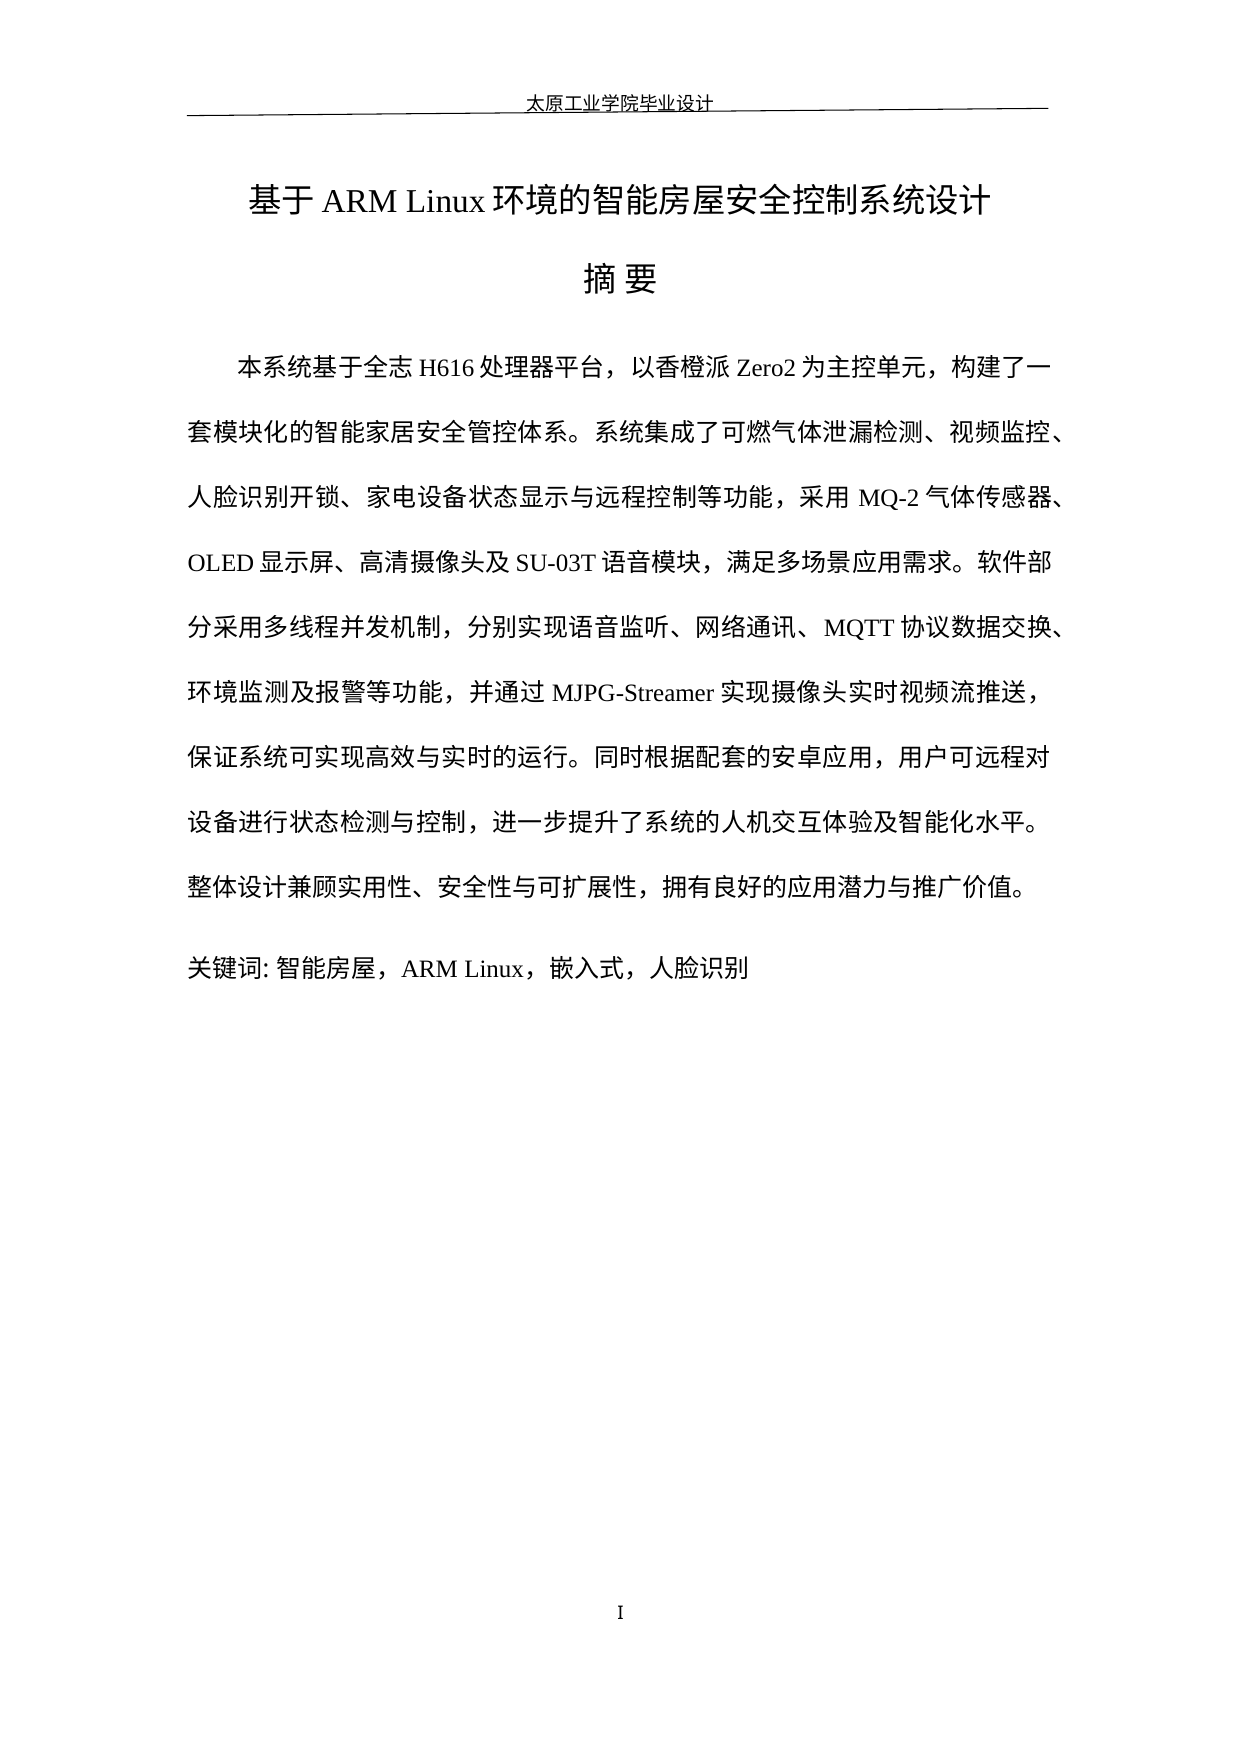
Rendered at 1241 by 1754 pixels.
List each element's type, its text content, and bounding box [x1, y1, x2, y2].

text 摘 要 [187, 254, 1053, 300]
text 本系统基于全志H616处理器平台，以香橙派Zero2为主控单元，构建了一套模块化的智能家居安全管控体系。系统集成了可燃气体泄漏检测、视频监控、人脸识别开锁、家电设备状态显示与远程控制等功能，采用MQ-2气体传感器、OLED显示屏、高清摄像头及SU-03T语音模块，满足多场景应用需求。软件部分采用多线程并发机制，分别实现语音监听、网络通讯、MQTT协议数据交换、环境监测及报警等功能，并通过MJPG-Streamer实现摄像头实时视频流推送，保证系统可实现高效与实时的运行。同时根据配套的安卓应用，用户可远程对设备进行状态检测与控制，进一步提升了系统的人机交互体验及智能化水平。整体设计兼顾实用性、安全性与可扩展性，拥有良好的应用潜力与推广价值。 [187, 333, 1053, 918]
text 基于ARM Linux环境的智能房屋安全控制系统设计 [187, 176, 1053, 222]
text 关键词: 智能房屋，ARM Linux，嵌入式，人脸识别 [187, 934, 1053, 999]
